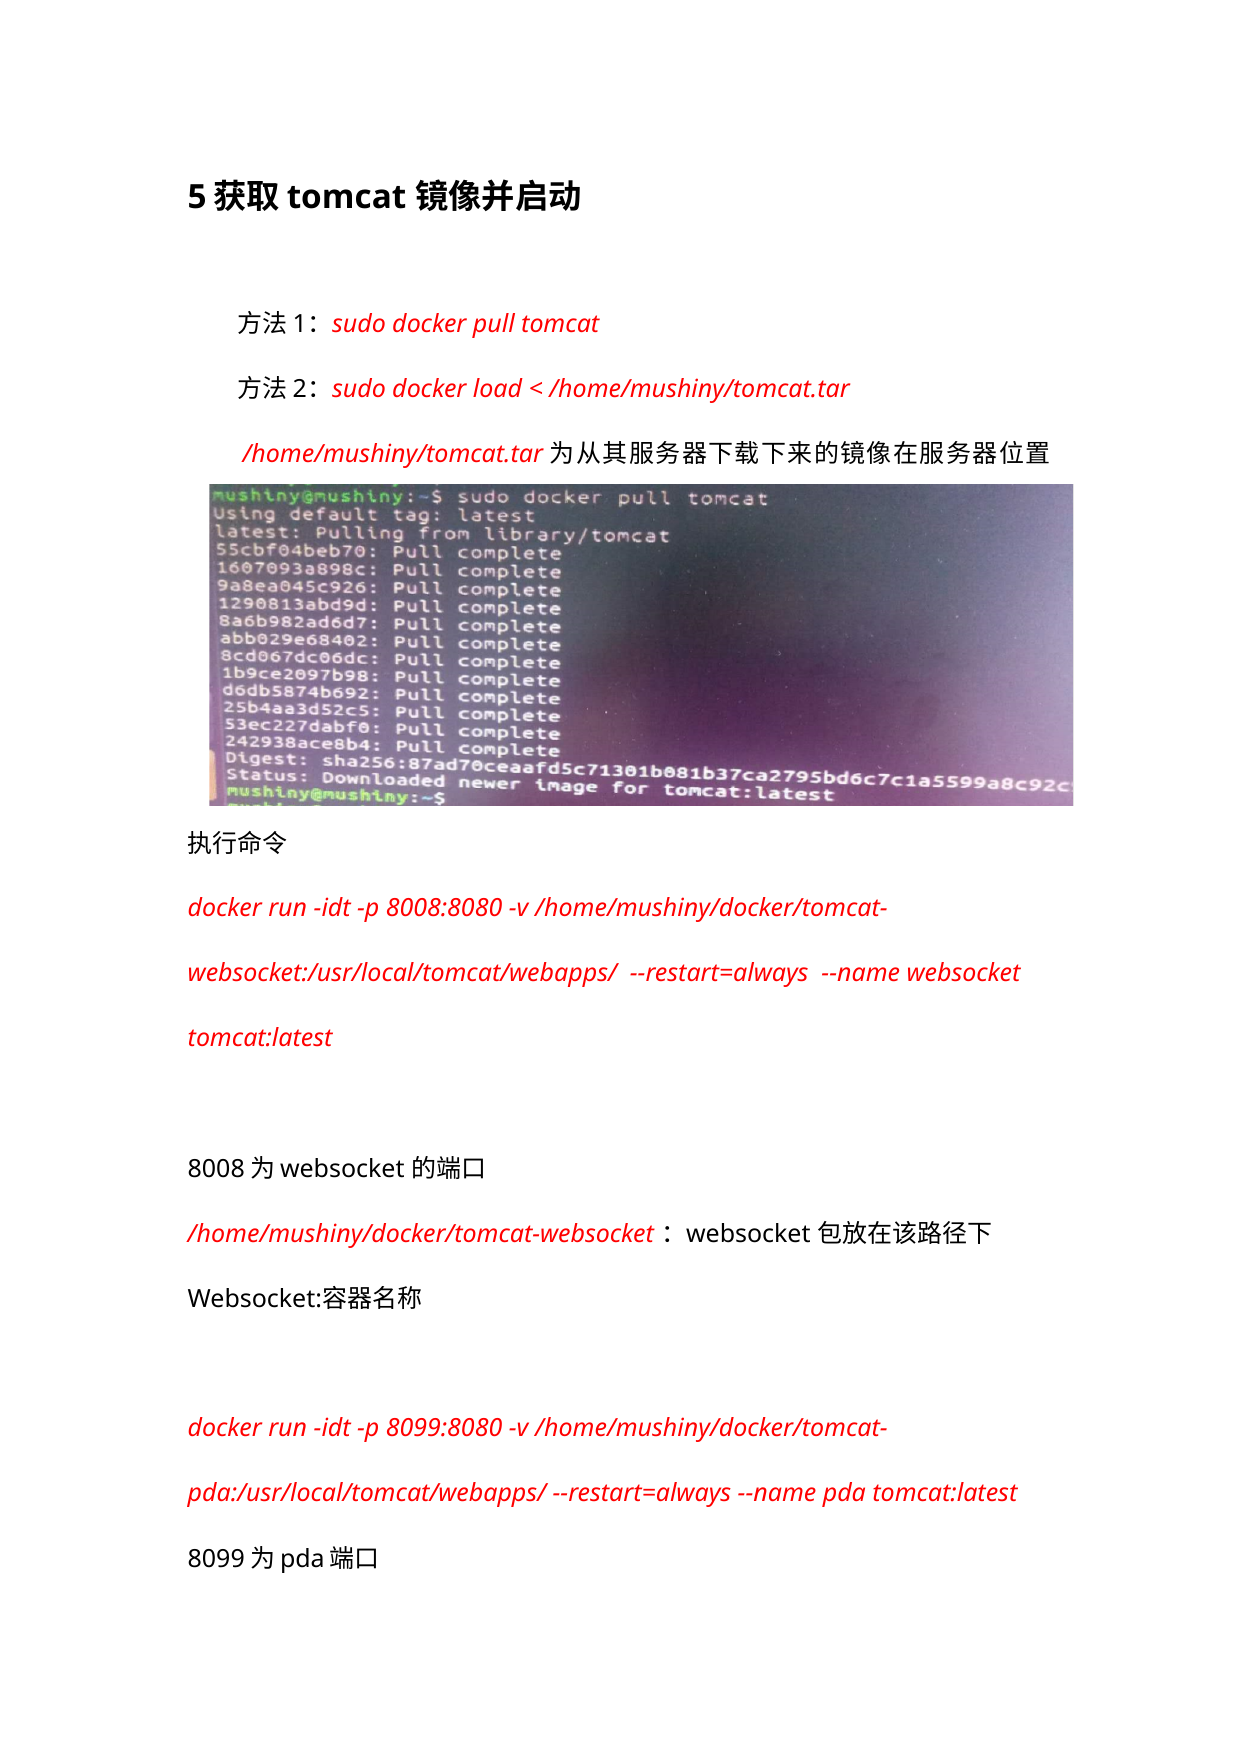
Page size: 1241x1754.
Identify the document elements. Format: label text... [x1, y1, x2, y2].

text 方法1：sudo docker pull tomcat [187, 289, 1053, 354]
text 执行命令 [187, 809, 1053, 874]
text 方法2：sudo docker load < /home/mushiny/tomcat.tar [187, 354, 1053, 419]
text /home/mushiny/tomcat.tar为从其服务器下载下来的镜像在服务器位置 [209, 419, 1053, 484]
text docker run -idt -p 8099:8080 -v /home/mushiny/docker/tomcat-pda:/usr/local/tomcat/webapps/ --restart=always --name pda tomcat:latest [187, 1394, 1053, 1524]
text /home/mushiny/docker/tomcat-websocket ：websocket 包放在该路径下 [187, 1199, 1053, 1264]
text docker run -idt -p 8008:8080 -v /home/mushiny/docker/tomcat-websocket:/usr/local/tomcat/webapps/ --restart=always --name websocket tomcat:latest [187, 874, 1053, 1069]
subtitle 5获取tomcat 镜像并启动 [187, 162, 1053, 227]
picture [209, 484, 1074, 806]
text 8099为pda端口 [187, 1524, 1053, 1589]
text 8008为websocket 的端口 [187, 1134, 1053, 1199]
text Websocket:容器名称 [187, 1264, 1053, 1329]
